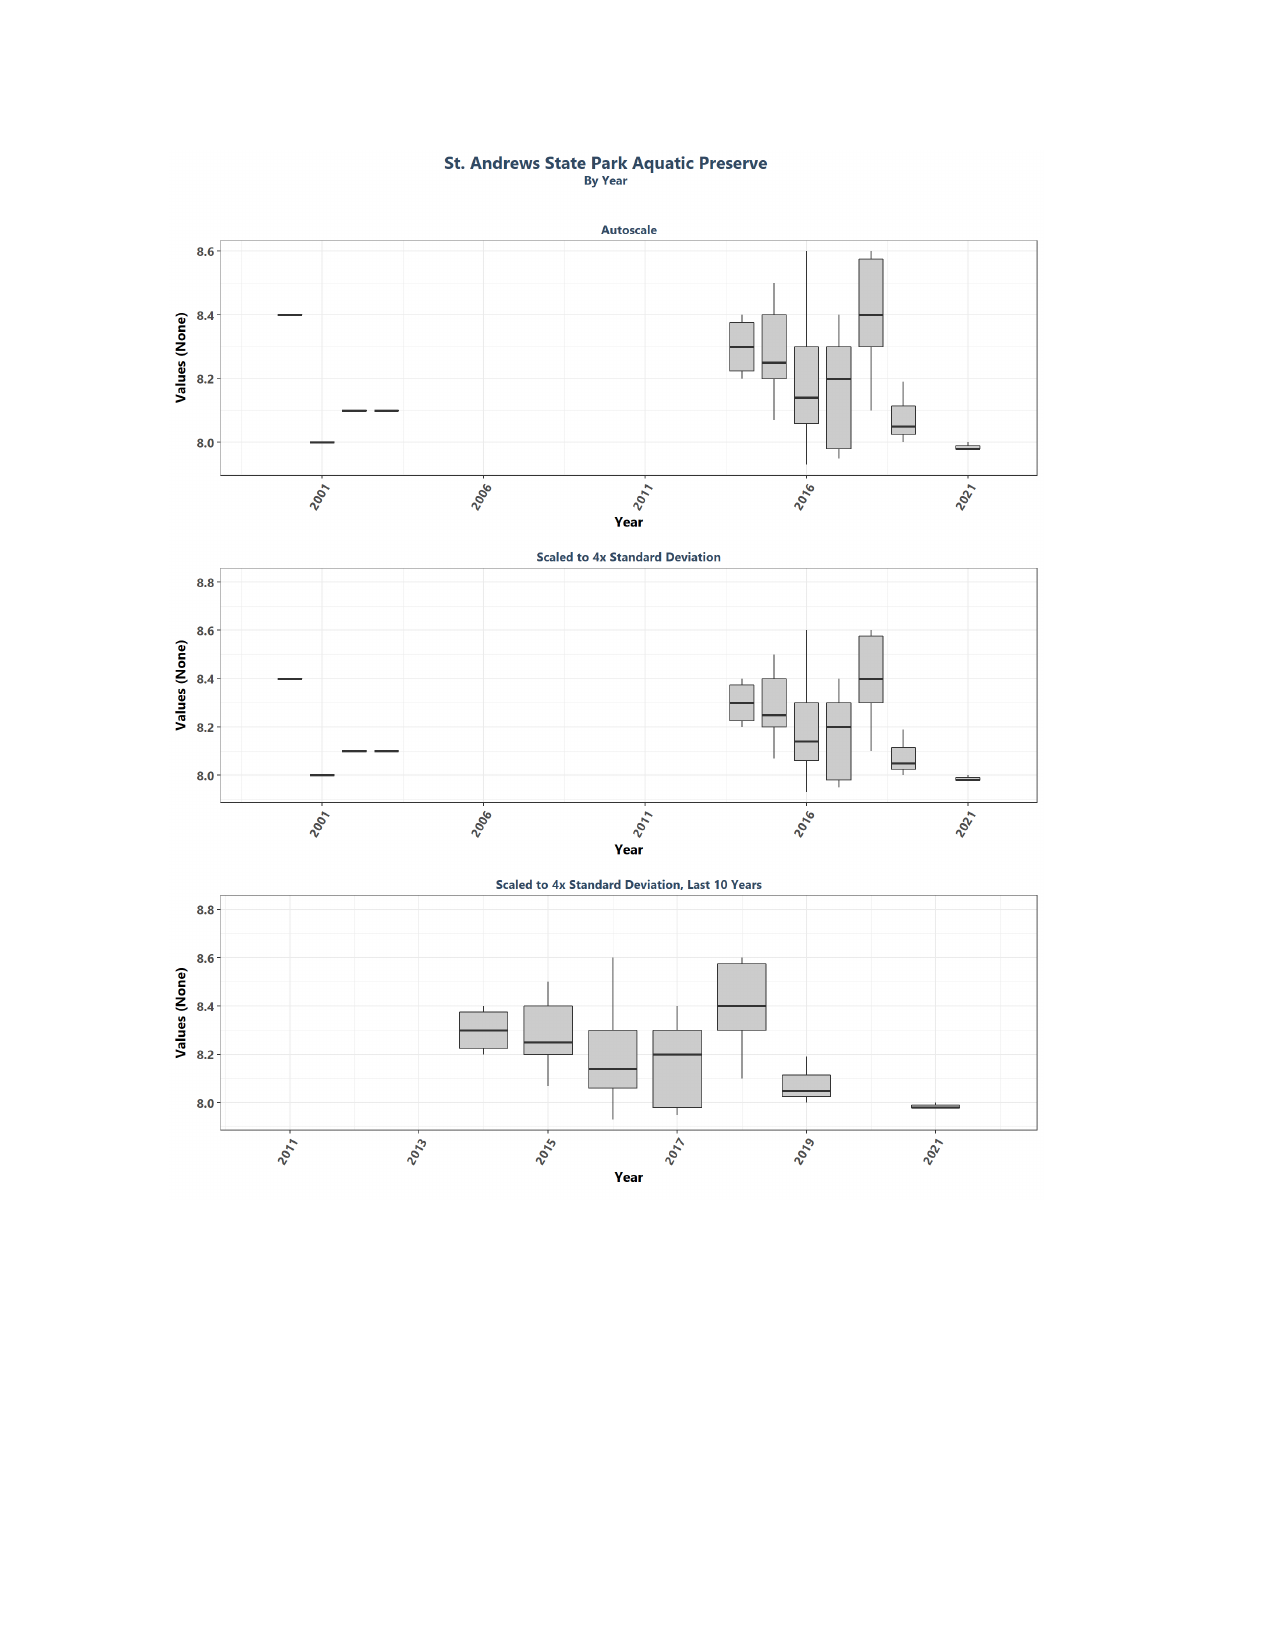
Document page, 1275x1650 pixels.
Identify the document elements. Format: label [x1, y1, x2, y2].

picture [168, 150, 1044, 1200]
